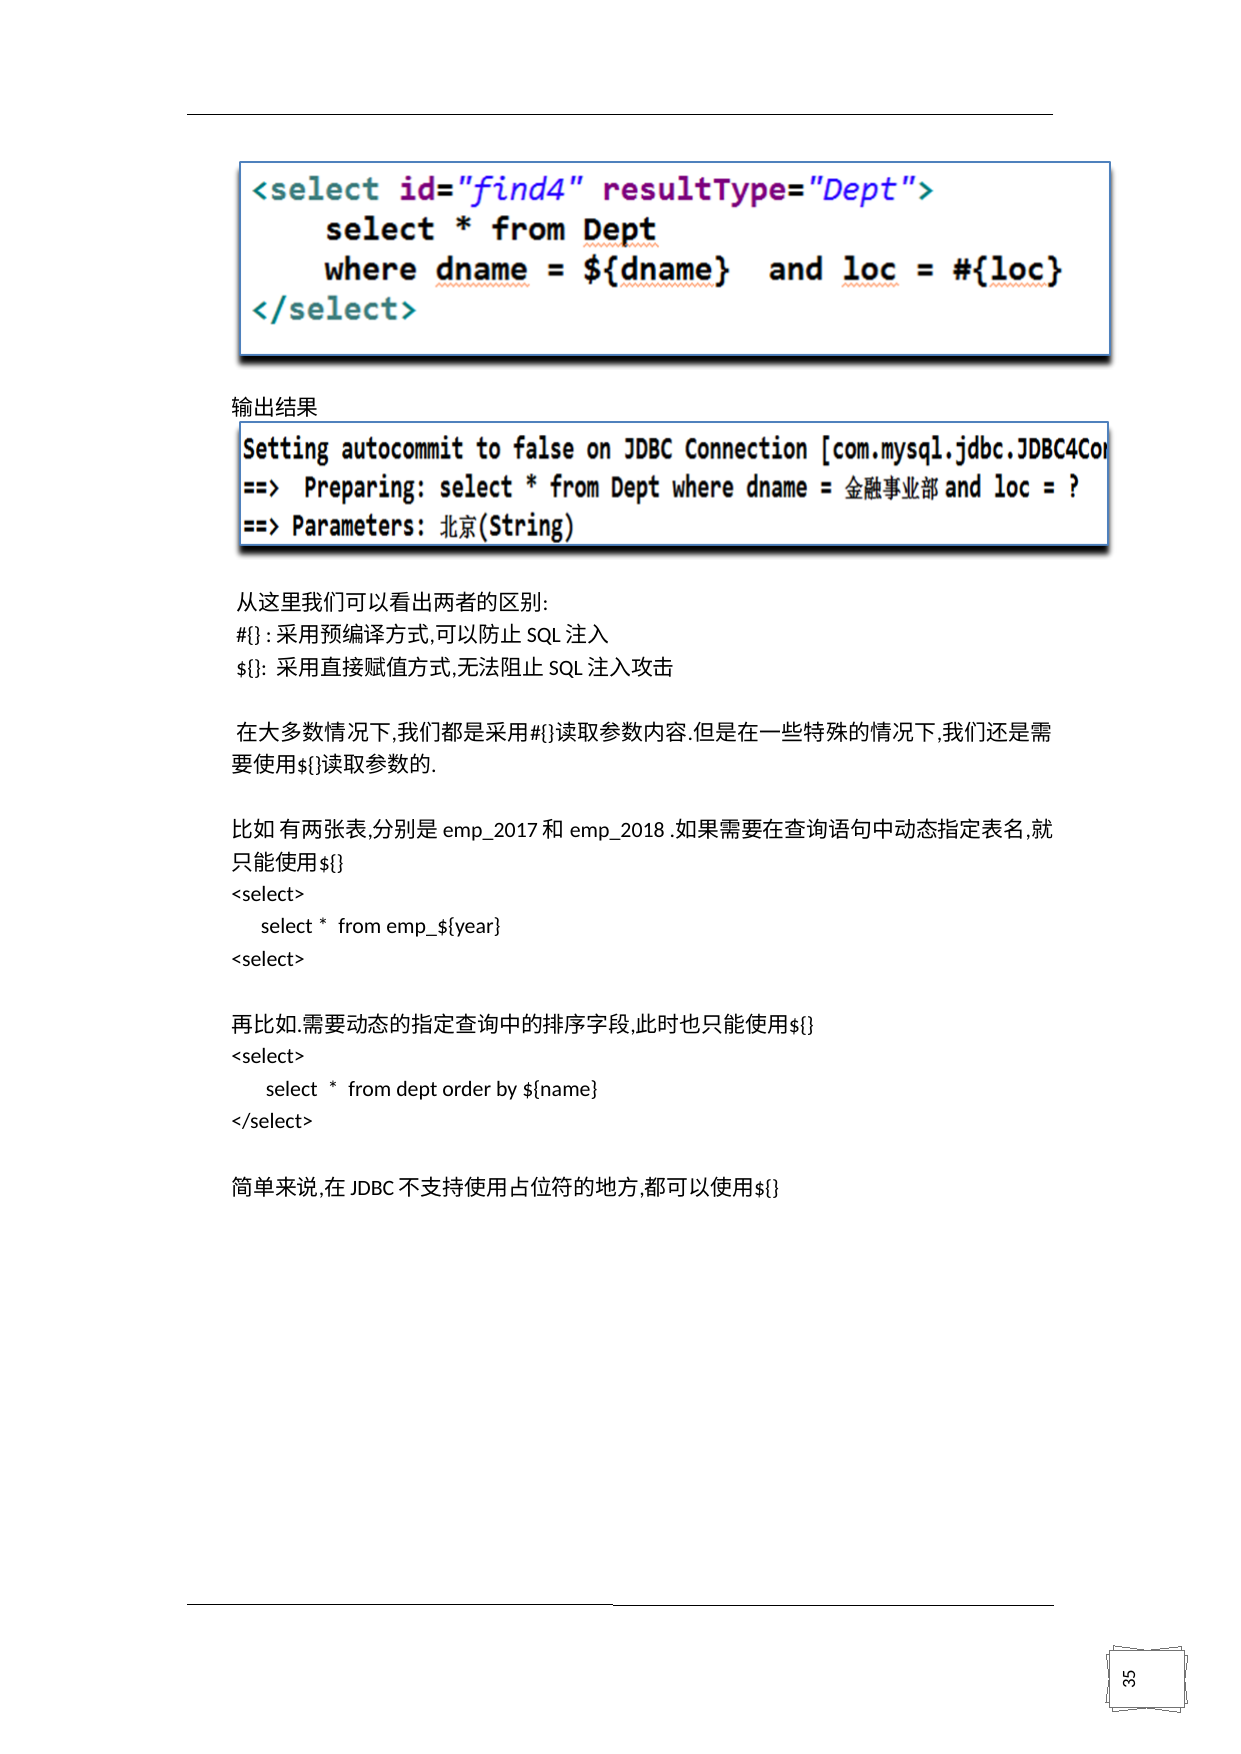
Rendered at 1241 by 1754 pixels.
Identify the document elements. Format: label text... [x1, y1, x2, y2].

text select * from dept order by ${name} [231, 1072, 1053, 1104]
picture [230, 161, 1119, 370]
text 在大多数情况下,我们都是采用#{}读取参数内容.但是在一些特殊的情况下,我们还是需要使用${}读取参数的. [231, 714, 1053, 779]
text 再比如.需要动态的指定查询中的排序字段,此时也只能使用${} [231, 1007, 1053, 1039]
text </select> [231, 1104, 1053, 1137]
text 从这里我们可以看出两者的区别: [231, 584, 1053, 617]
text <select> [231, 1039, 1053, 1072]
text <select> [231, 942, 1053, 974]
text #{} : 采用预编译方式,可以防止SQL注入 [231, 617, 1053, 649]
text select * from emp_${year} [231, 909, 1053, 942]
text 输出结果 [231, 389, 1053, 421]
picture [230, 421, 1117, 560]
text 比如 有两张表,分别是emp_2017 和 emp_2018 .如果需要在查询语句中动态指定表名,就只能使用${} [231, 812, 1053, 877]
text 简单来说,在JDBC不支持使用占位符的地方,都可以使用${} [231, 1169, 1053, 1202]
text ${}: 采用直接赋值方式,无法阻止SQL注入攻击 [231, 649, 1053, 682]
text <select> [231, 877, 1053, 909]
